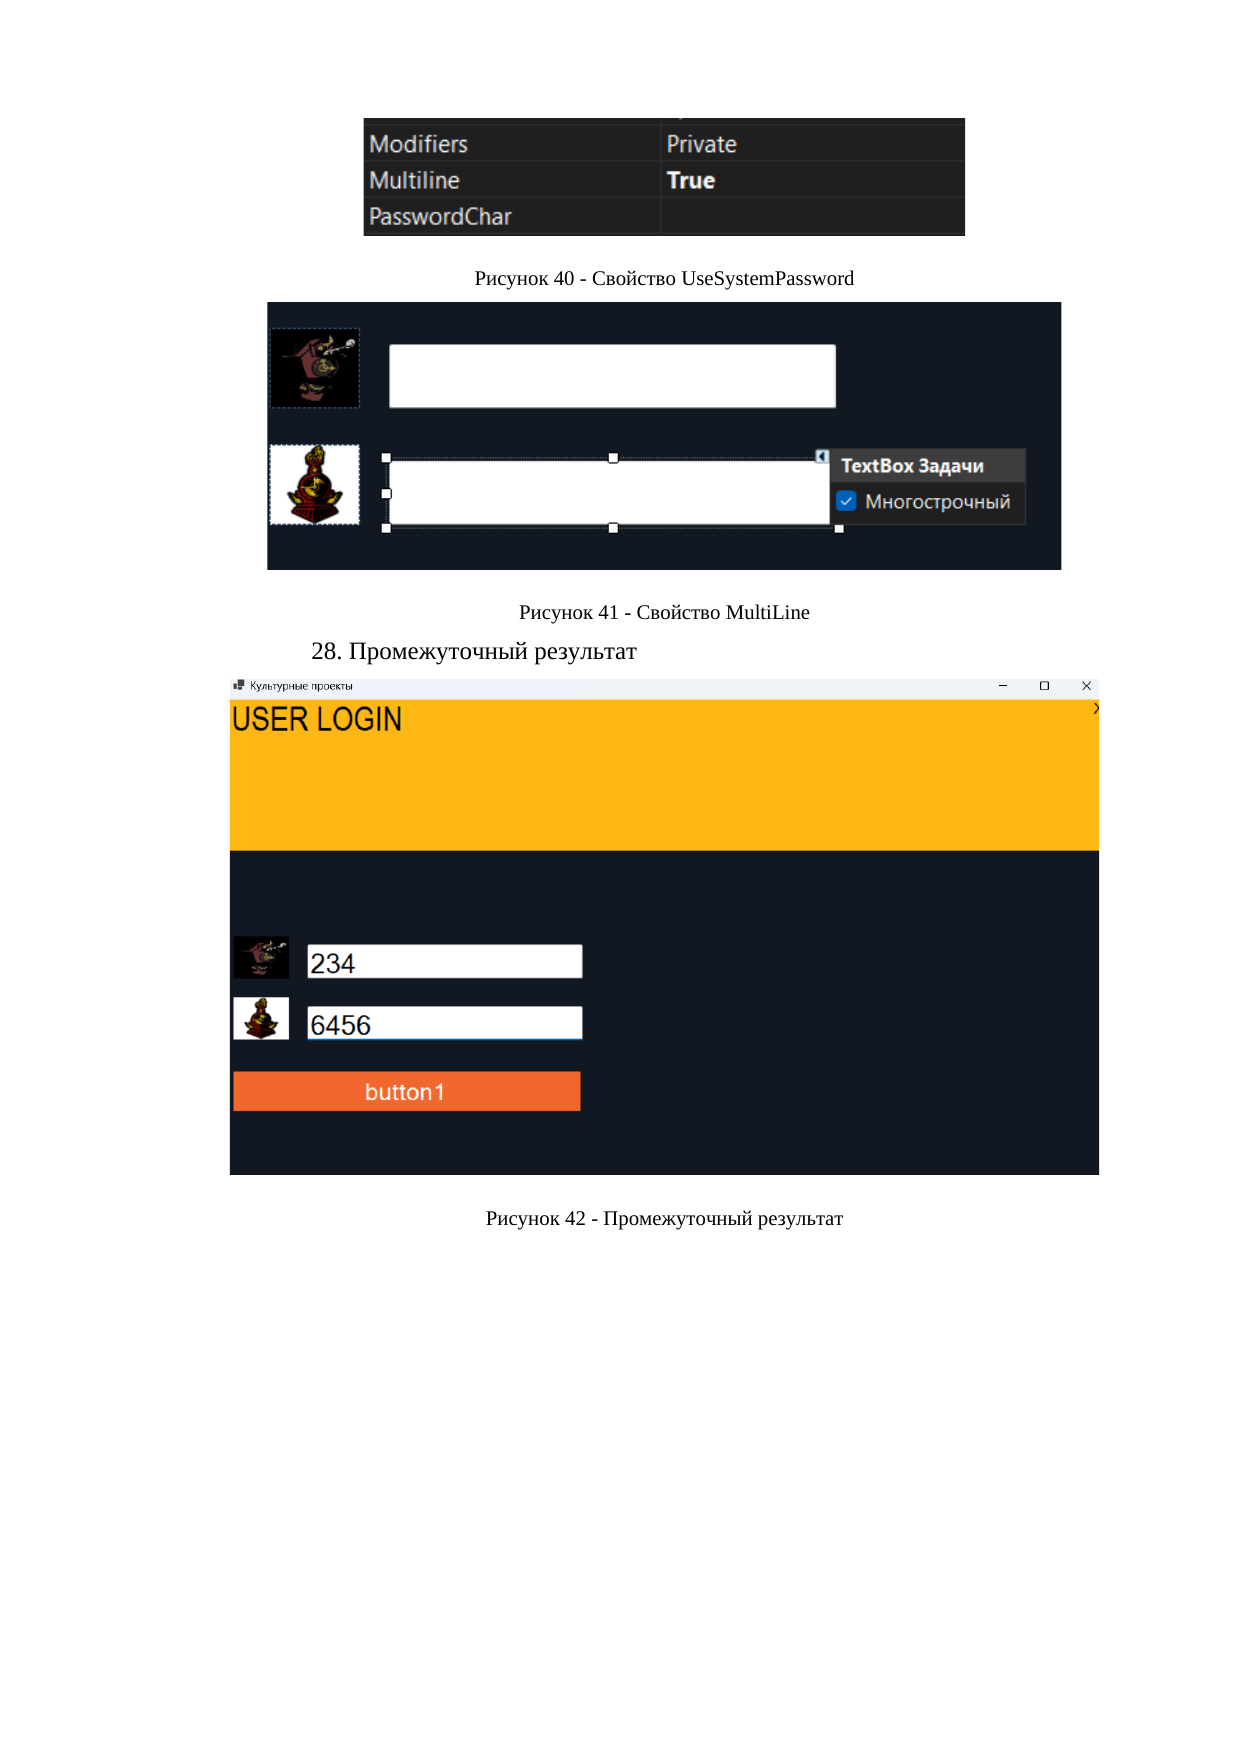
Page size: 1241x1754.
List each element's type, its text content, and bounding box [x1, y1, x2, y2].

text Рисунок 42 - Промежуточный результат [177, 1206, 1152, 1229]
text Рисунок 40 - Свойство UseSystemPassword [177, 266, 1152, 290]
text Рисунок 41 - Свойство MultiLine [177, 600, 1152, 624]
picture [229, 679, 1100, 1175]
picture [267, 302, 1062, 570]
list Промежуточный результат [311, 636, 1152, 665]
picture [363, 118, 966, 236]
